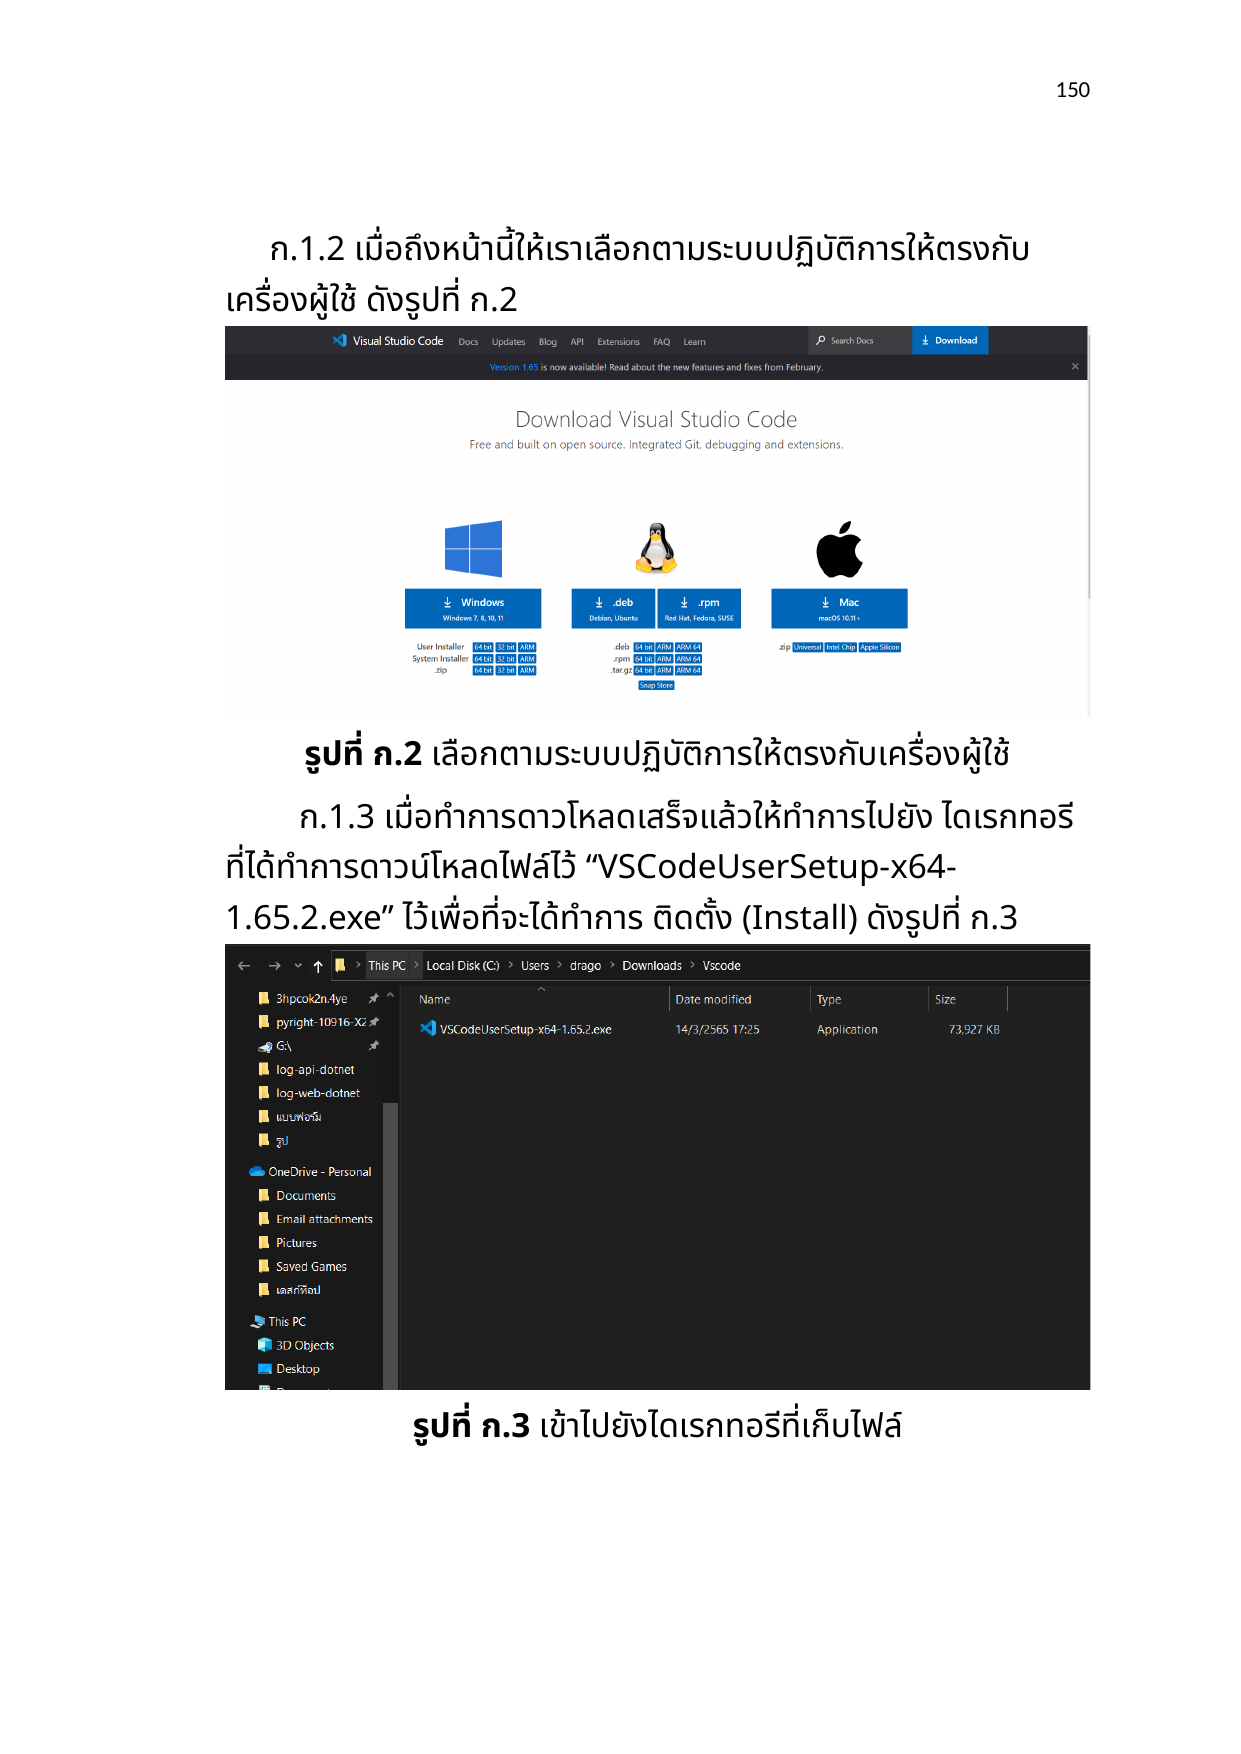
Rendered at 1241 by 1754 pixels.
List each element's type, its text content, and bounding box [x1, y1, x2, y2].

text รูปที่ ก.2 เลือกตามระบบปฏิบัติการให้ตรงกับเครื่องผู้ใช้ [225, 729, 1090, 780]
picture [225, 944, 1091, 1390]
text ก.1.2 เมื่อถึงหน้านี้ให้เราเลือกตามระบบปฏิบัติการให้ตรงกับเครื่องผู้ใช้ ดังรูปที่ ก.2 [225, 225, 1090, 326]
text ก.1.3 เมื่อทำการดาวโหลดเสร็จแล้วให้ทำการไปยัง ไดเรกทอรีที่ได้ทำการดาวน์โหลดไฟล์ไว้ “VSCodeUserSetup-x64-1.65.2.exe” ไว้เพื่อที่จะได้ทำการ ติดตั้ง (Install) ดังรูปที่ ก.3 [225, 793, 1090, 944]
text รูปที่ ก.3 เข้าไปยังไดเรกทอรีที่เก็บไฟล์ [225, 1402, 1090, 1452]
picture [225, 326, 1091, 717]
